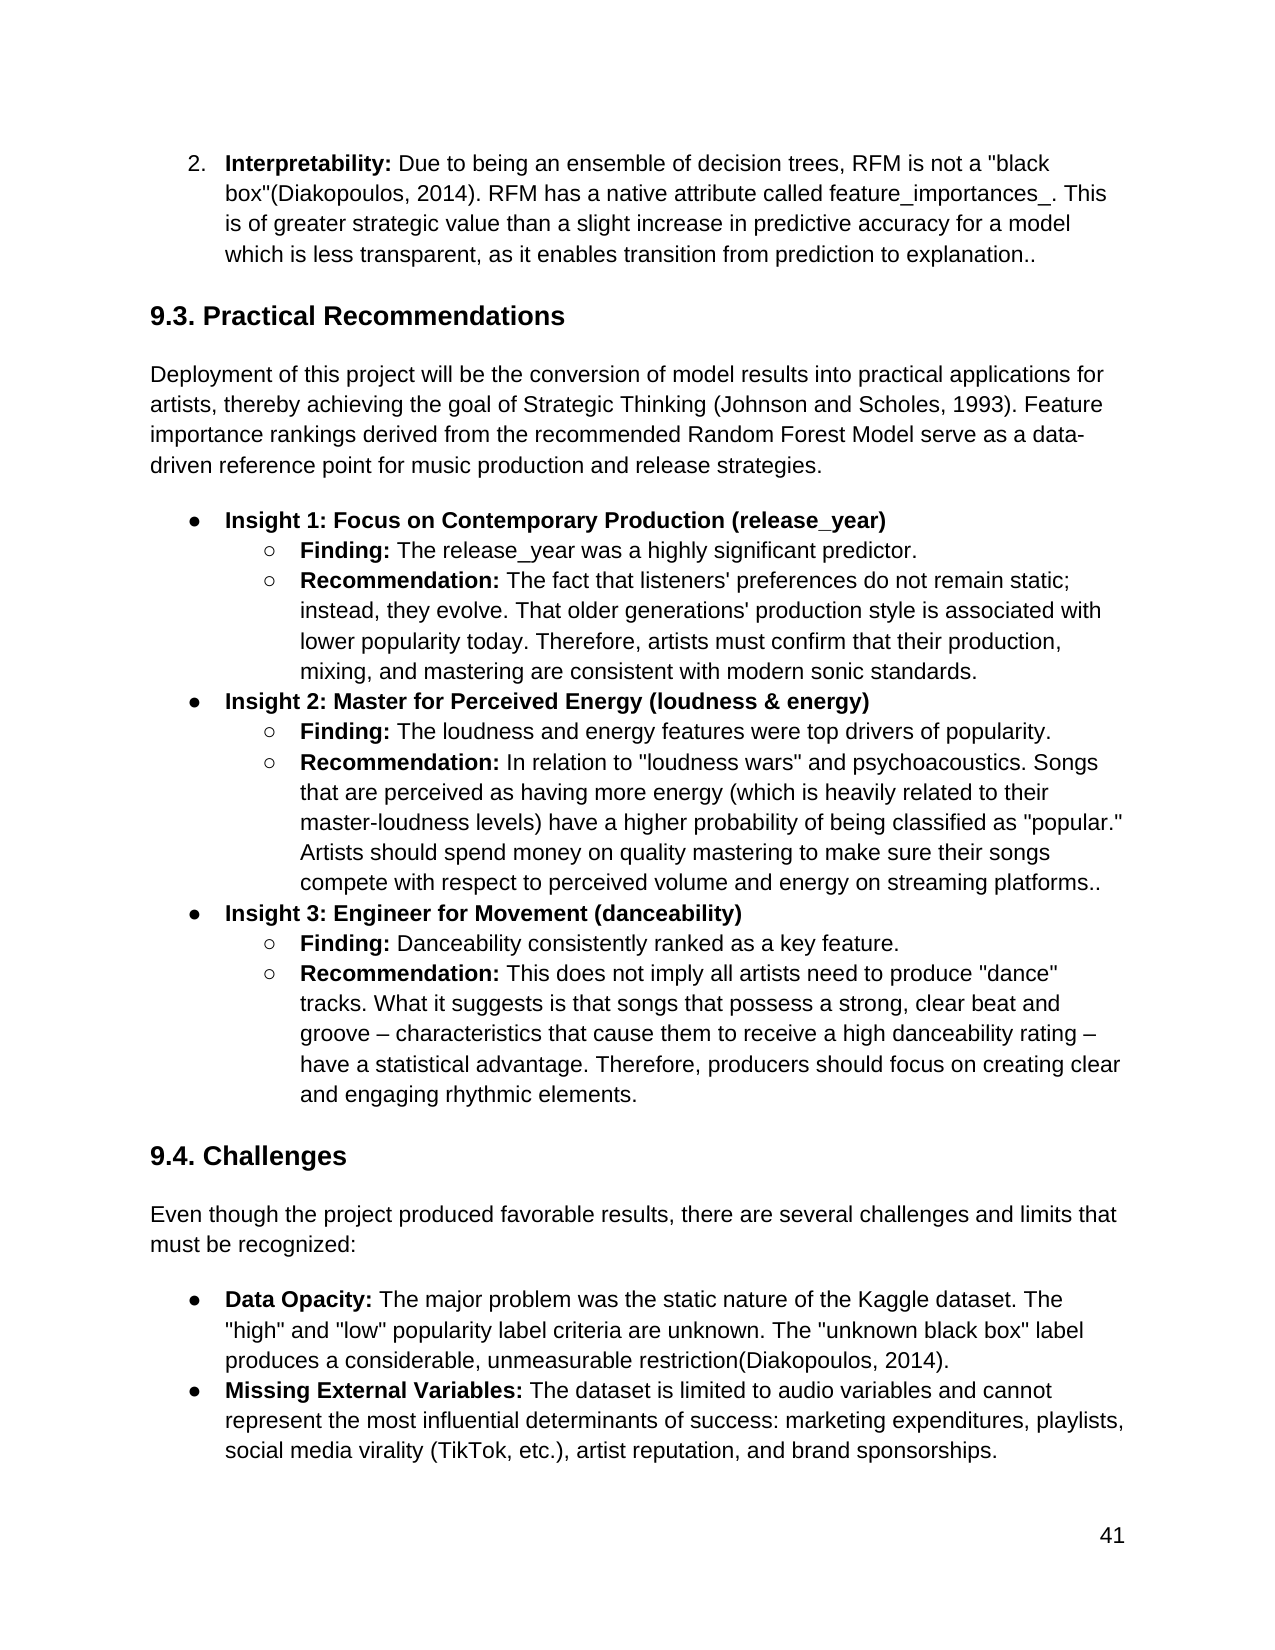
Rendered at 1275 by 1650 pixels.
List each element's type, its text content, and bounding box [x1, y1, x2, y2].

list Finding: The loudness and energy features were top drivers of popularity. [262, 718, 1125, 744]
list Recommendation: This does not imply all artists need to produce "dance" tracks. What it suggests is that songs that possess a strong, clear beat and groove – characteristics that cause them to receive a high danceability rating – have a statistical advantage. Therefore, producers should focus on creating clear and engaging rhythmic elements. [262, 960, 1125, 1107]
text Deployment of this project will be the conversion of model results into practical applications for artists, thereby achieving the goal of Strategic Thinking (Johnson and Scholes, 1993). Feature importance rankings derived from the recommended Random Forest Model serve as a data-driven reference point for music production and release strategies. [150, 361, 1125, 478]
list Finding: The release_year was a highly significant predictor. [262, 537, 1125, 563]
list Interpretability: Due to being an ensemble of decision trees, RFM is not a "black box"(Diakopoulos, 2014). RFM has a native attribute called feature_importances_. This is of greater strategic value than a slight increase in predictive accuracy for a model which is less transparent, as it enables transition from prediction to explanation.. [187, 150, 1125, 267]
list Data Opacity: The major problem was the static nature of the Kaggle dataset. The "high" and "low" popularity label criteria are unknown. The "unknown black box" label produces a considerable, unmeasurable restriction(Diakopoulos, 2014). [187, 1286, 1125, 1373]
list Insight 2: Master for Perceived Energy (loudness & energy) [187, 688, 1125, 714]
text Even though the project produced favorable results, there are several challenges and limits that must be recognized: [150, 1201, 1125, 1258]
list Finding: Danceability consistently ranked as a key feature. [262, 930, 1125, 956]
list Insight 3: Engineer for Movement (danceability) [187, 899, 1125, 926]
subtitle 9.3. Practical Recommendations [150, 300, 1125, 331]
list Missing External Variables: The dataset is limited to audio variables and cannot represent the most influential determinants of success: marketing expenditures, playlists, social media virality (TikTok, etc.), artist reputation, and brand sponsorships. [187, 1377, 1125, 1464]
list Recommendation: The fact that listeners' preferences do not remain static; instead, they evolve. That older generations' production style is associated with lower popularity today. Therefore, artists must confirm that their production, mixing, and mastering are consistent with modern sonic standards. [262, 567, 1125, 684]
list Insight 1: Focus on Contemporary Production (release_year) [187, 507, 1125, 533]
list Recommendation: In relation to "loudness wars" and psychoacoustics. Songs that are perceived as having more energy (which is heavily related to their master-loudness levels) have a higher probability of being classified as "popular." Artists should spend money on quality mastering to make sure their songs compete with respect to perceived volume and energy on streaming platforms.. [262, 748, 1125, 896]
subtitle 9.4. Challenges [150, 1140, 1125, 1171]
